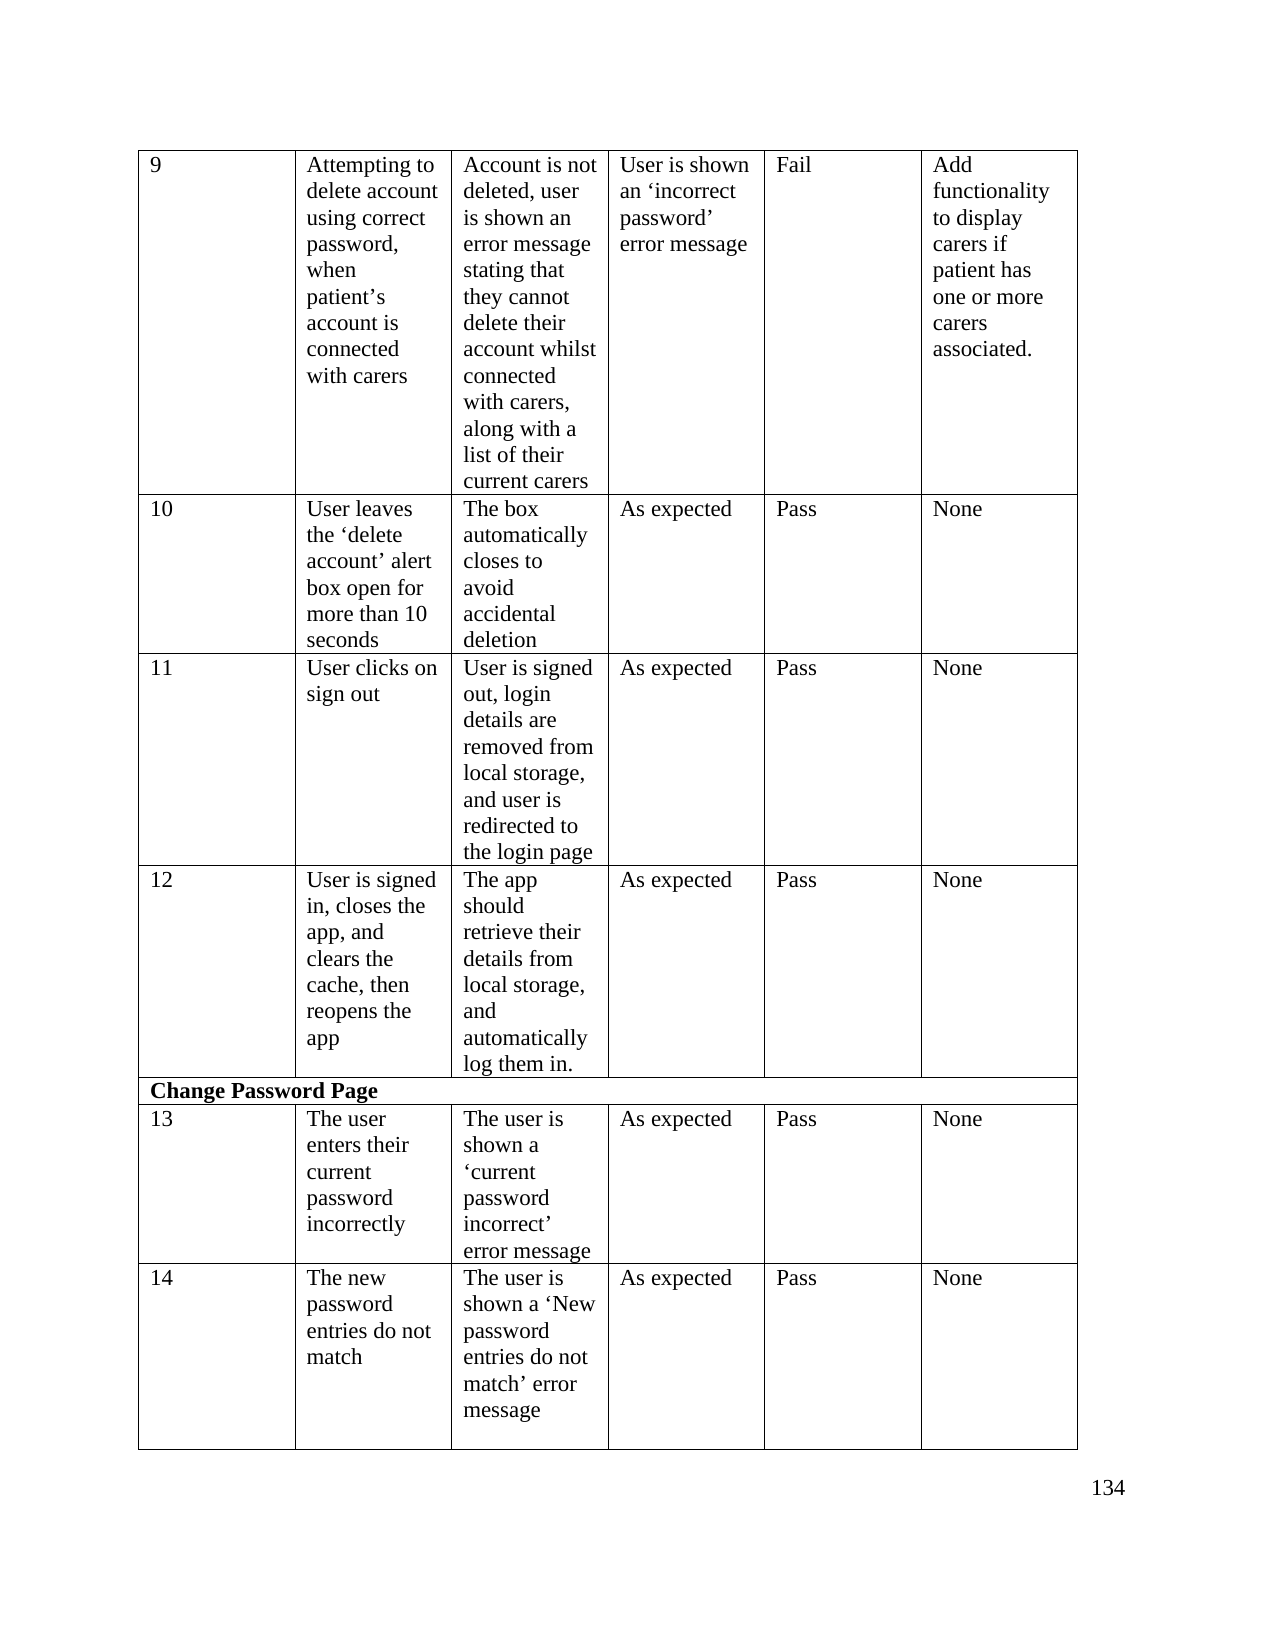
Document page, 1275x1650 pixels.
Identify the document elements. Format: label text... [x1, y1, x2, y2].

table_cell As expected [609, 866, 764, 1077]
table_cell 11 [139, 654, 295, 865]
table_cell Pass [765, 1264, 921, 1449]
table_cell 13 [139, 1105, 295, 1263]
table_cell As expected [609, 495, 764, 653]
table_cell 10 [139, 495, 295, 653]
table_cell Change Password Page [139, 1078, 1077, 1104]
table_cell Fail [765, 151, 921, 494]
table_cell None [922, 1105, 1077, 1263]
table_cell Pass [765, 1105, 921, 1263]
table_cell Pass [765, 654, 921, 865]
table_cell User is shown an ‘incorrect password’ error message [609, 151, 764, 494]
table_cell Attempting to delete account using correct password, when patient’s account is connected with carers [296, 151, 451, 494]
table_cell Pass [765, 866, 921, 1077]
table_cell None [922, 1264, 1077, 1449]
table_cell The user enters their current password incorrectly [296, 1105, 451, 1263]
table_cell The new password entries do not match [296, 1264, 451, 1449]
table_cell 14 [139, 1264, 295, 1449]
table_cell User clicks on sign out [296, 654, 451, 865]
table_cell 9 [139, 151, 295, 494]
table_cell None [922, 654, 1077, 865]
table_cell As expected [609, 654, 764, 865]
table_cell The app should retrieve their details from local storage, and automatically log them in. [452, 866, 608, 1077]
table_cell Add functionality to display carers if patient has one or more carers associated. [922, 151, 1077, 494]
table_cell None [922, 495, 1077, 653]
table_cell Pass [765, 495, 921, 653]
table_cell The user is shown a ‘New password entries do not match’ error message [452, 1264, 608, 1449]
table_cell User is signed out, login details are removed from local storage, and user is redirected to the login page [452, 654, 608, 865]
table_cell User is signed in, closes the app, and clears the cache, then reopens the app [296, 866, 451, 1077]
table_cell 12 [139, 866, 295, 1077]
table_cell User leaves the ‘delete account’ alert box open for more than 10 seconds [296, 495, 451, 653]
table_cell The box automatically closes to avoid accidental deletion [452, 495, 608, 653]
table_cell None [922, 866, 1077, 1077]
table_cell Account is not deleted, user is shown an error message stating that they cannot delete their account whilst connected with carers, along with a list of their current carers [452, 151, 608, 494]
table_cell As expected [609, 1264, 764, 1449]
table_cell As expected [609, 1105, 764, 1263]
table_cell The user is shown a ‘current password incorrect’ error message [452, 1105, 608, 1263]
